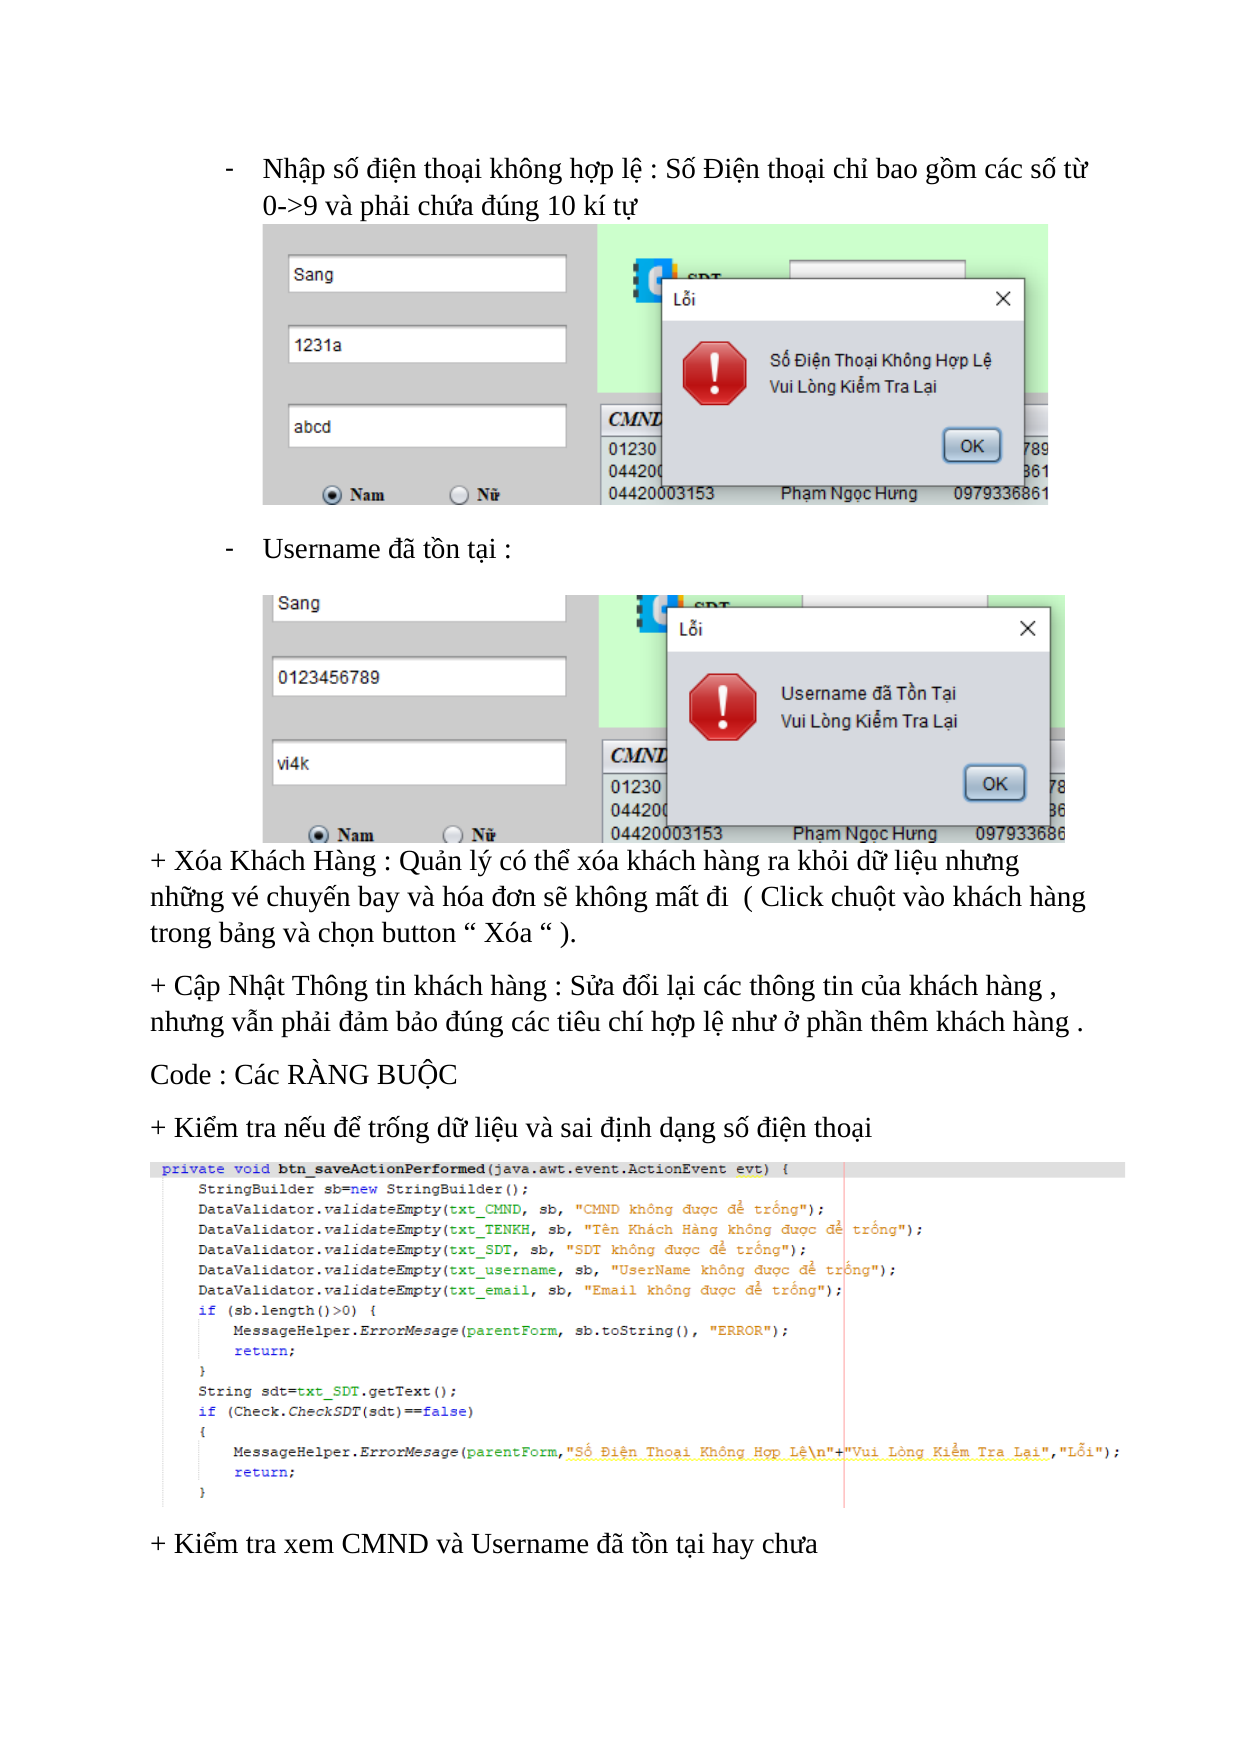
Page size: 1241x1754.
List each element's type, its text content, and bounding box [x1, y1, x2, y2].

list Nhập số điện thoại không hợp lệ : Số Điện thoại chỉ bao gồm các số từ 0->9 và phải chứa đúng 10 kí tự [225, 150, 1090, 222]
list Username đã tồn tại : [225, 531, 1090, 566]
picture [262, 595, 1065, 843]
picture [150, 1162, 1125, 1508]
picture [262, 224, 1049, 505]
text + Xóa Khách Hàng : Quản lý có thể xóa khách hàng ra khỏi dữ liệu nhưng những vé chuyến bay và hóa đơn sẽ không mất đi ( Click chuột vào khách hàng trong bảng và chọn button “ Xóa “ ). [150, 843, 1090, 949]
text + Cập Nhật Thông tin khách hàng : Sửa đổi lại các thông tin của khách hàng , nhưng vẫn phải đảm bảo đúng các tiêu chí hợp lệ như ở phần thêm khách hàng . [150, 968, 1090, 1038]
text Code : Các RÀNG BUỘC [150, 1057, 1090, 1091]
text + Kiểm tra xem CMND và Username đã tồn tại hay chưa [150, 1526, 1090, 1560]
text + Kiểm tra nếu để trống dữ liệu và sai định dạng số điện thoại [150, 1110, 1090, 1143]
